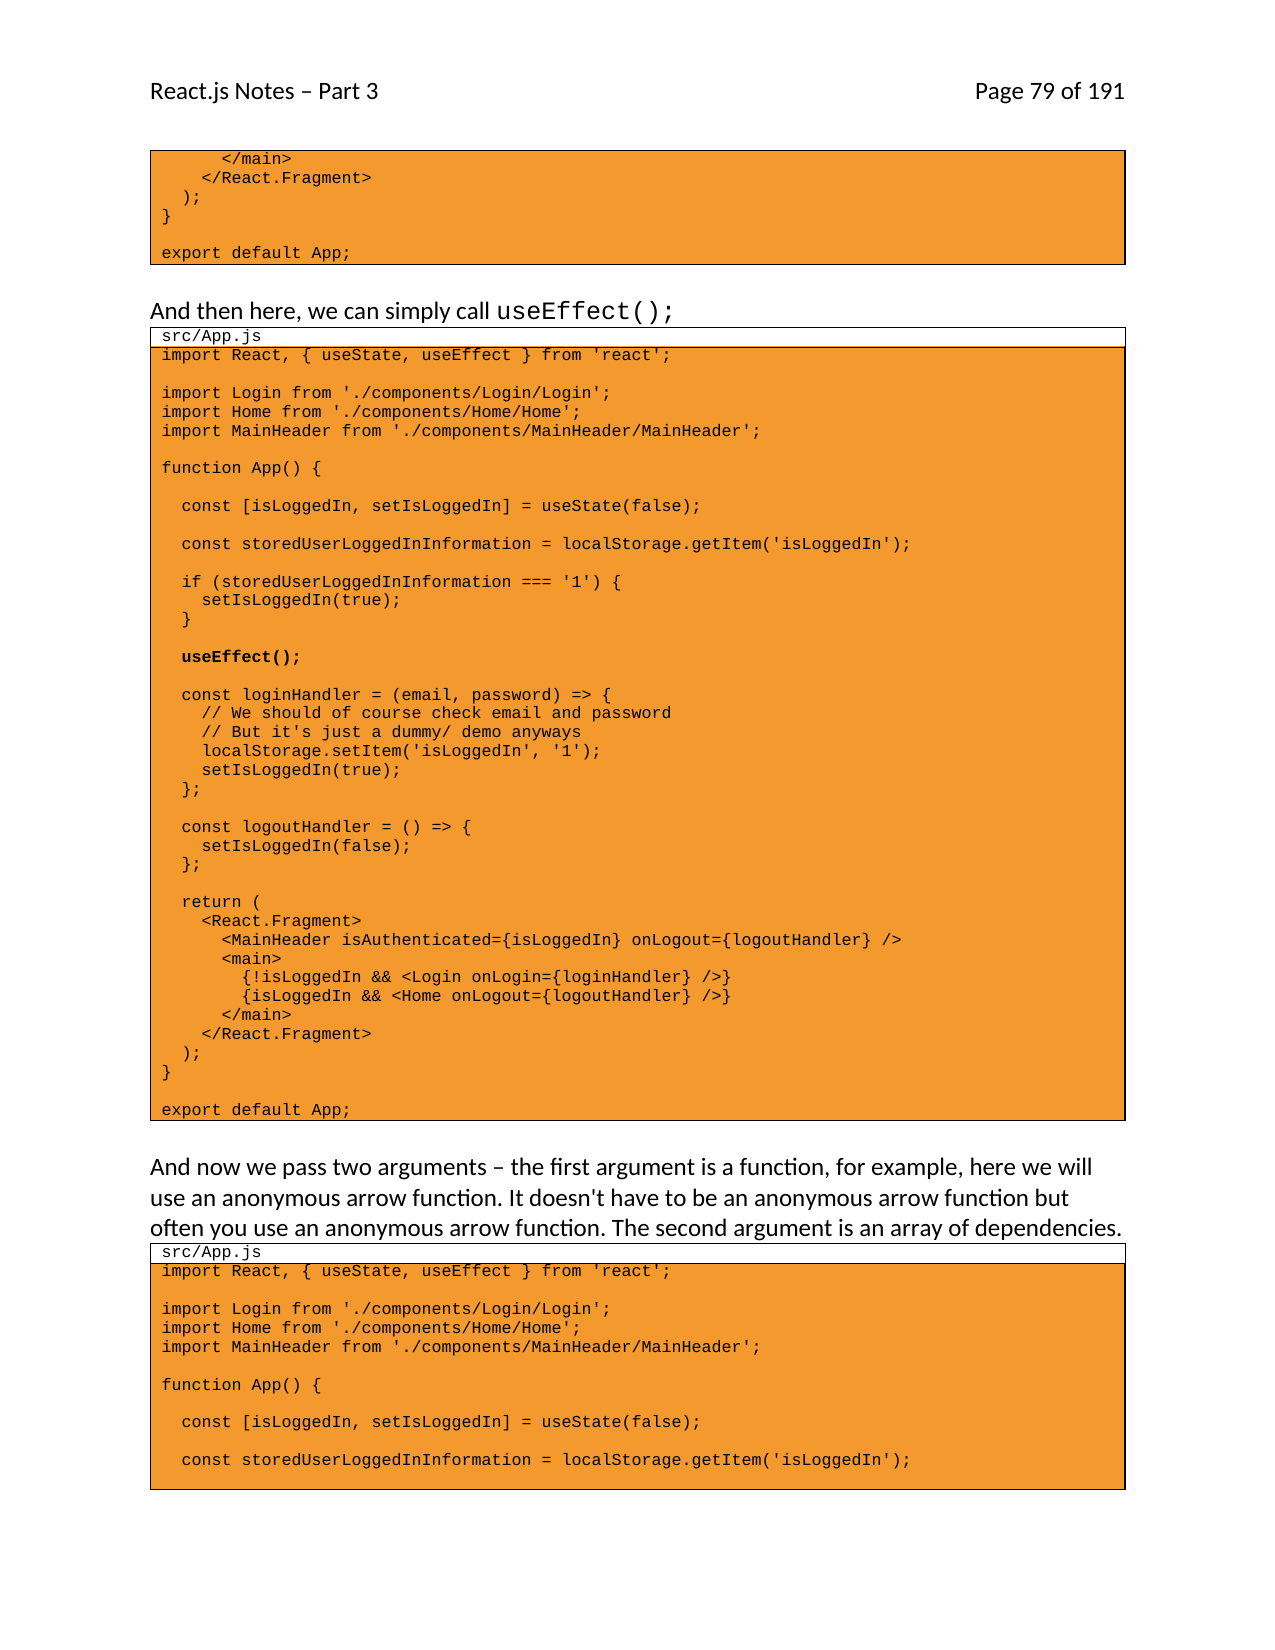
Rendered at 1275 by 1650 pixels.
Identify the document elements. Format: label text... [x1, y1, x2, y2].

table_cell import React, { useState, useEffect } from 'react'; import Login from './components/Login/Login'; import Home from './components/Home/Home'; import MainHeader from './components/MainHeader/MainHeader'; function App() { const [isLoggedIn, setIsLoggedIn] = useState(false); const storedUserLoggedInInformation = localStorage.getItem('isLoggedIn'); if (storedUserLoggedInInformation === '1') { setIsLoggedIn(true); } useEffect(); const loginHandler = (email, password) => { // We should of course check email and password // But it's just a dummy/ demo anyways localStorage.setItem('isLoggedIn', '1'); setIsLoggedIn(true); }; const logoutHandler = () => { setIsLoggedIn(false); }; return ( <React.Fragment> <MainHeader isAuthenticated={isLoggedIn} onLogout={logoutHandler} /> <main> {!isLoggedIn && <Login onLogin={loginHandler} />} {isLoggedIn && <Home onLogout={logoutHandler} />} </main> </React.Fragment> ); } export default App; [151, 348, 1124, 1120]
table_header src/App.js [151, 328, 1125, 346]
table_header src/App.js [151, 1244, 1125, 1262]
text And now we pass two arguments – the first argument is a function, for example, here we will use an anonymous arrow function. It doesn't have to be an anonymous arrow function but often you use an anonymous arrow function. The second argument is an array of dependencies. [150, 1151, 1125, 1243]
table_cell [151, 151, 1124, 264]
text And then here, we can simply call useEffect(); [150, 295, 1125, 327]
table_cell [151, 1264, 1124, 1489]
